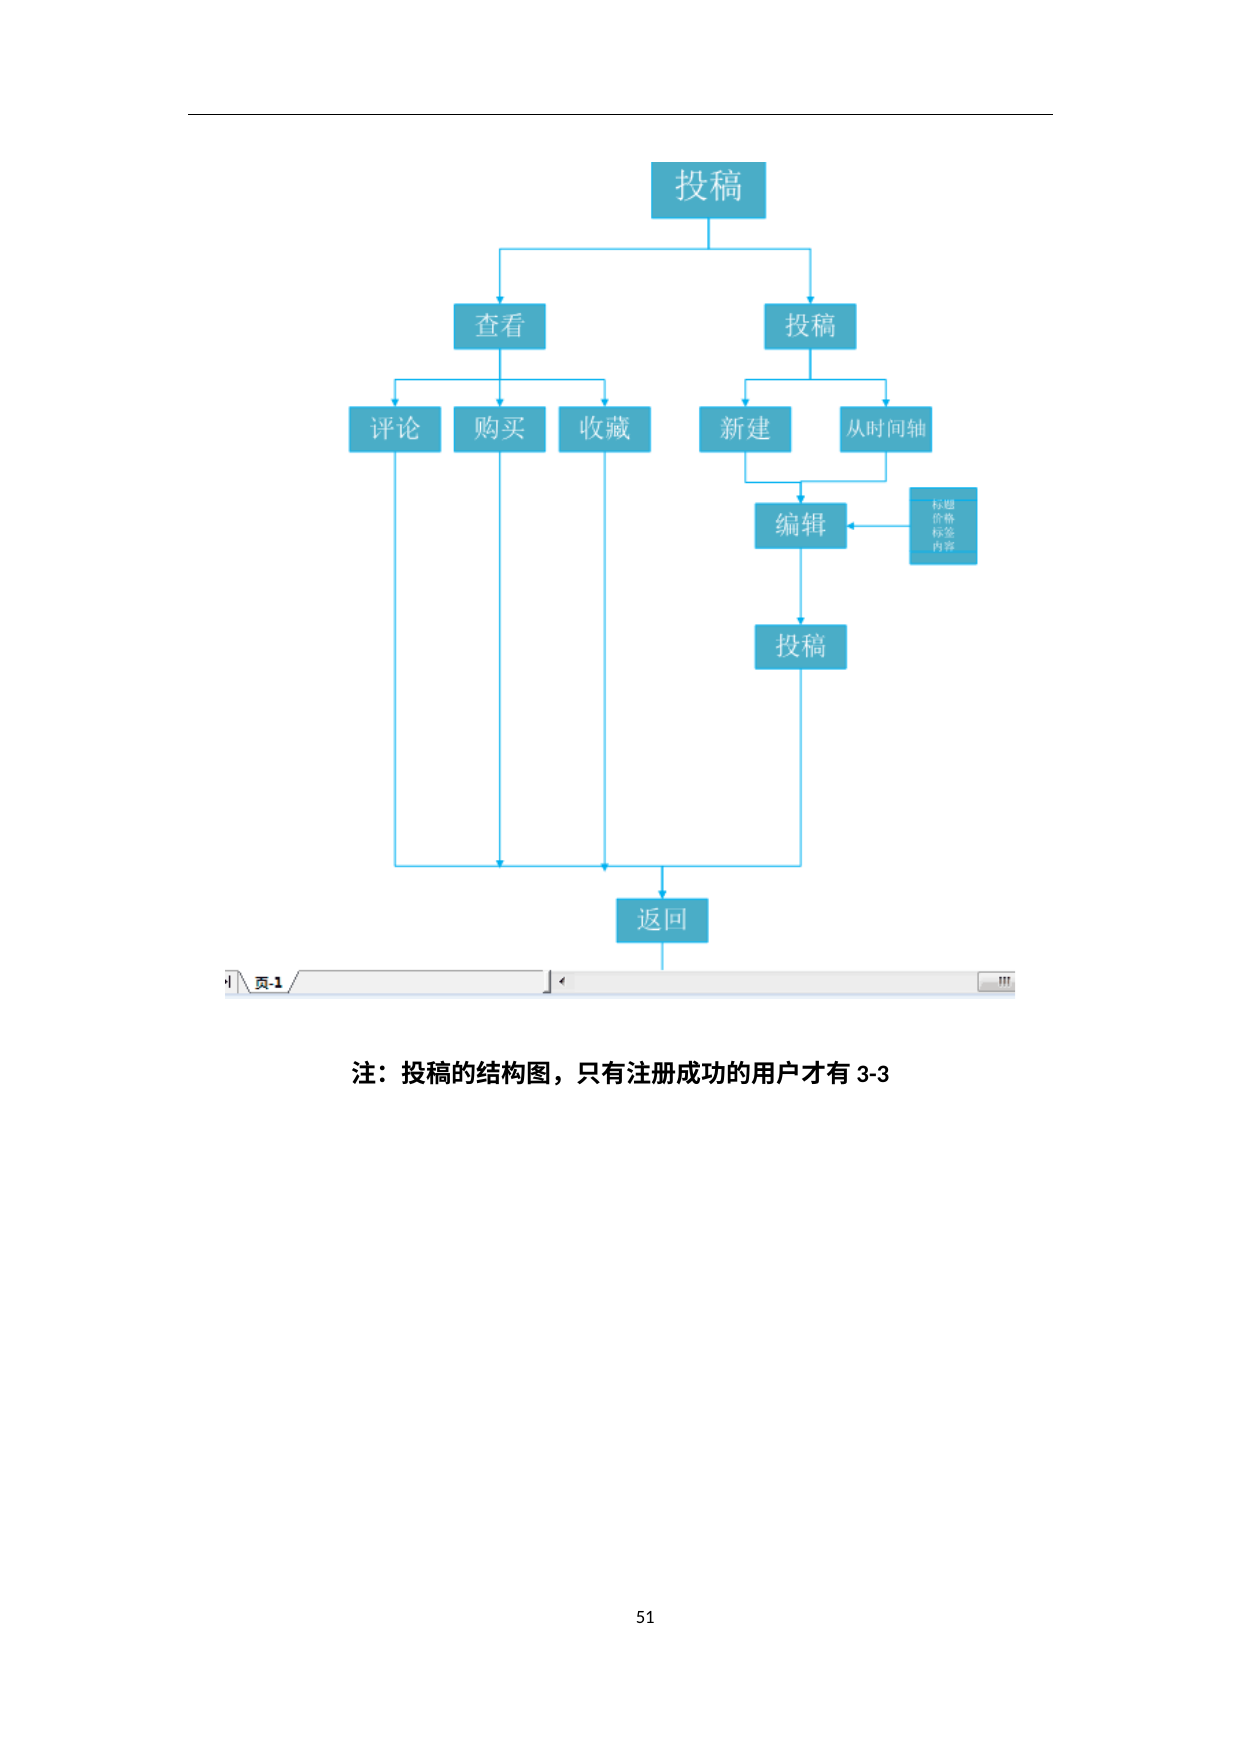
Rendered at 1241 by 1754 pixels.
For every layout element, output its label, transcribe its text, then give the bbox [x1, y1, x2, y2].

picture [225, 162, 1016, 999]
text 注：投稿的结构图，只有注册成功的用户才有3-3 [187, 1039, 1053, 1104]
